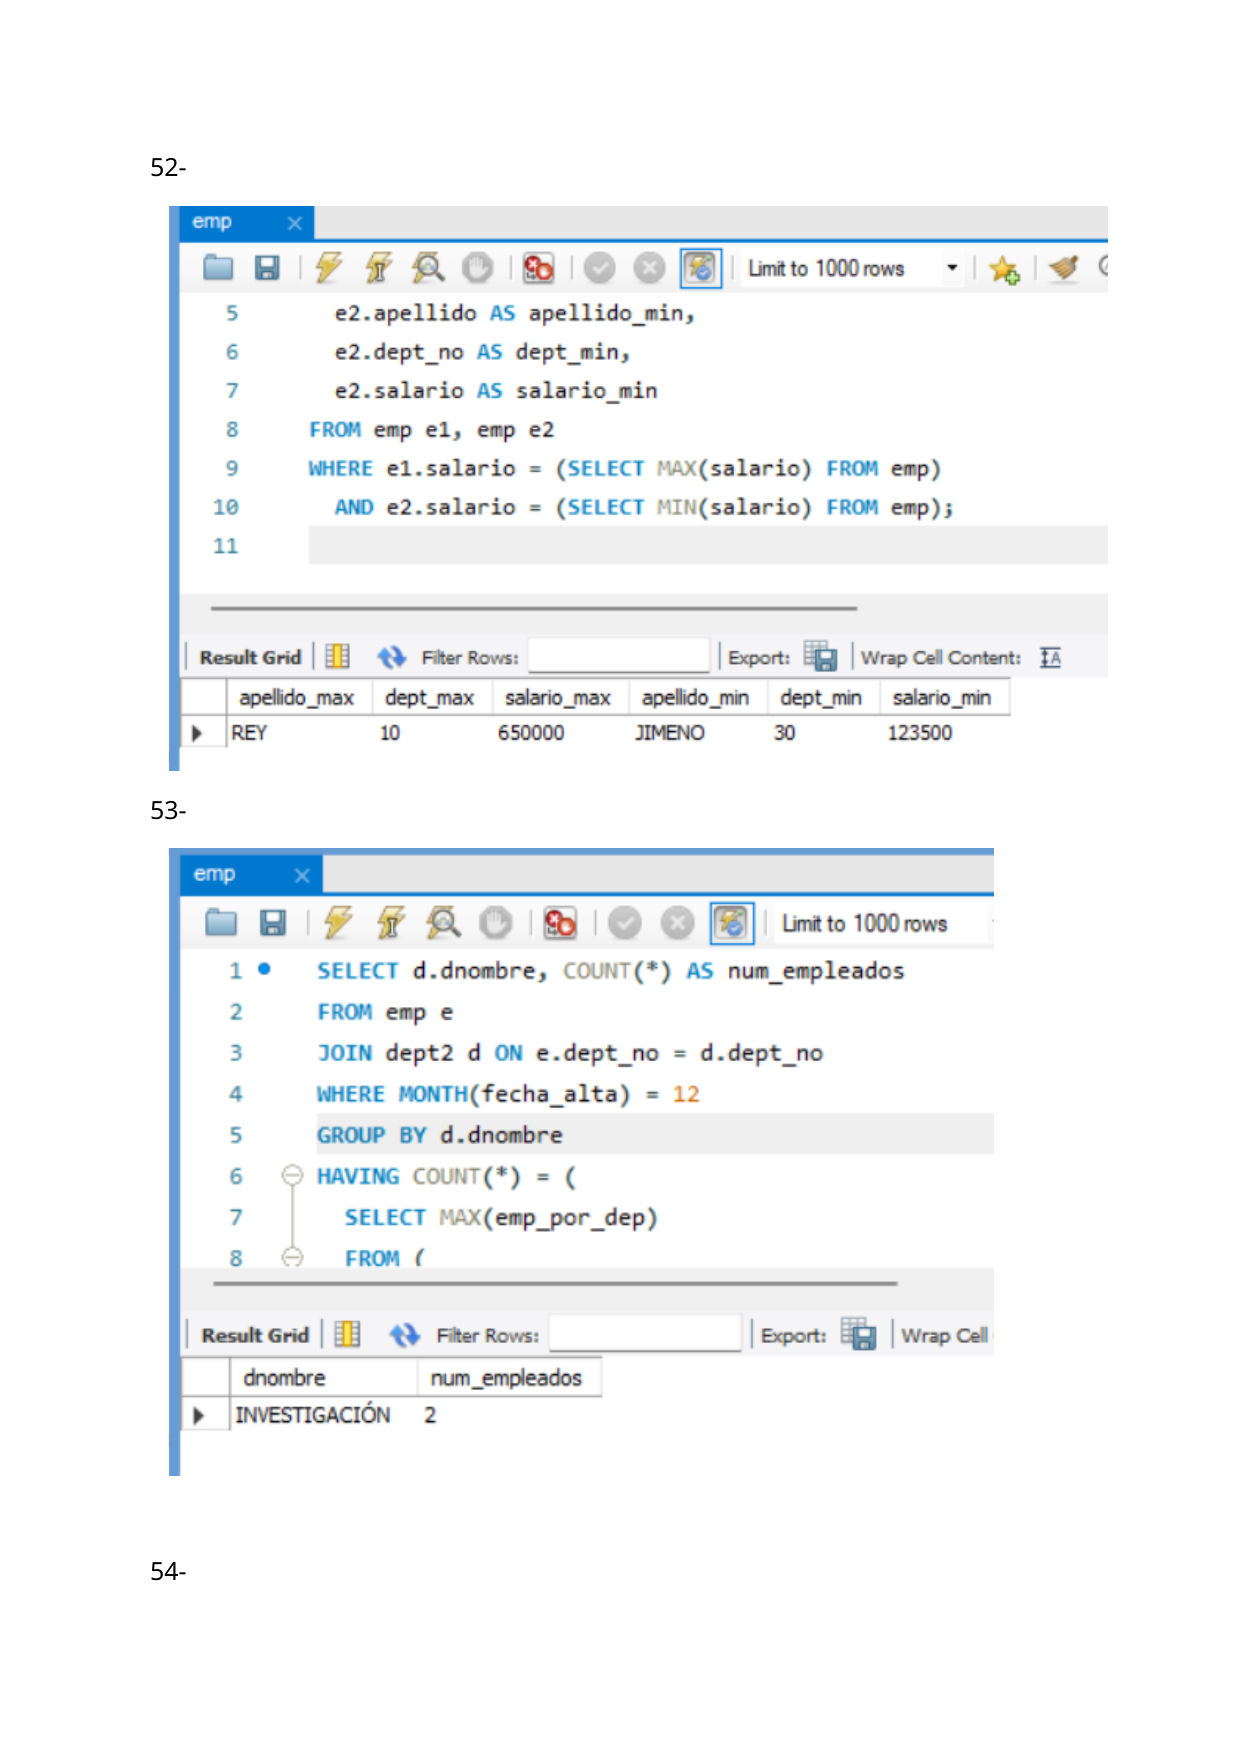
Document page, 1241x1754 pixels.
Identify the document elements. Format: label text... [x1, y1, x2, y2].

text 52- [150, 150, 1090, 184]
text 54- [150, 1553, 1090, 1587]
text 53- [150, 792, 1090, 826]
